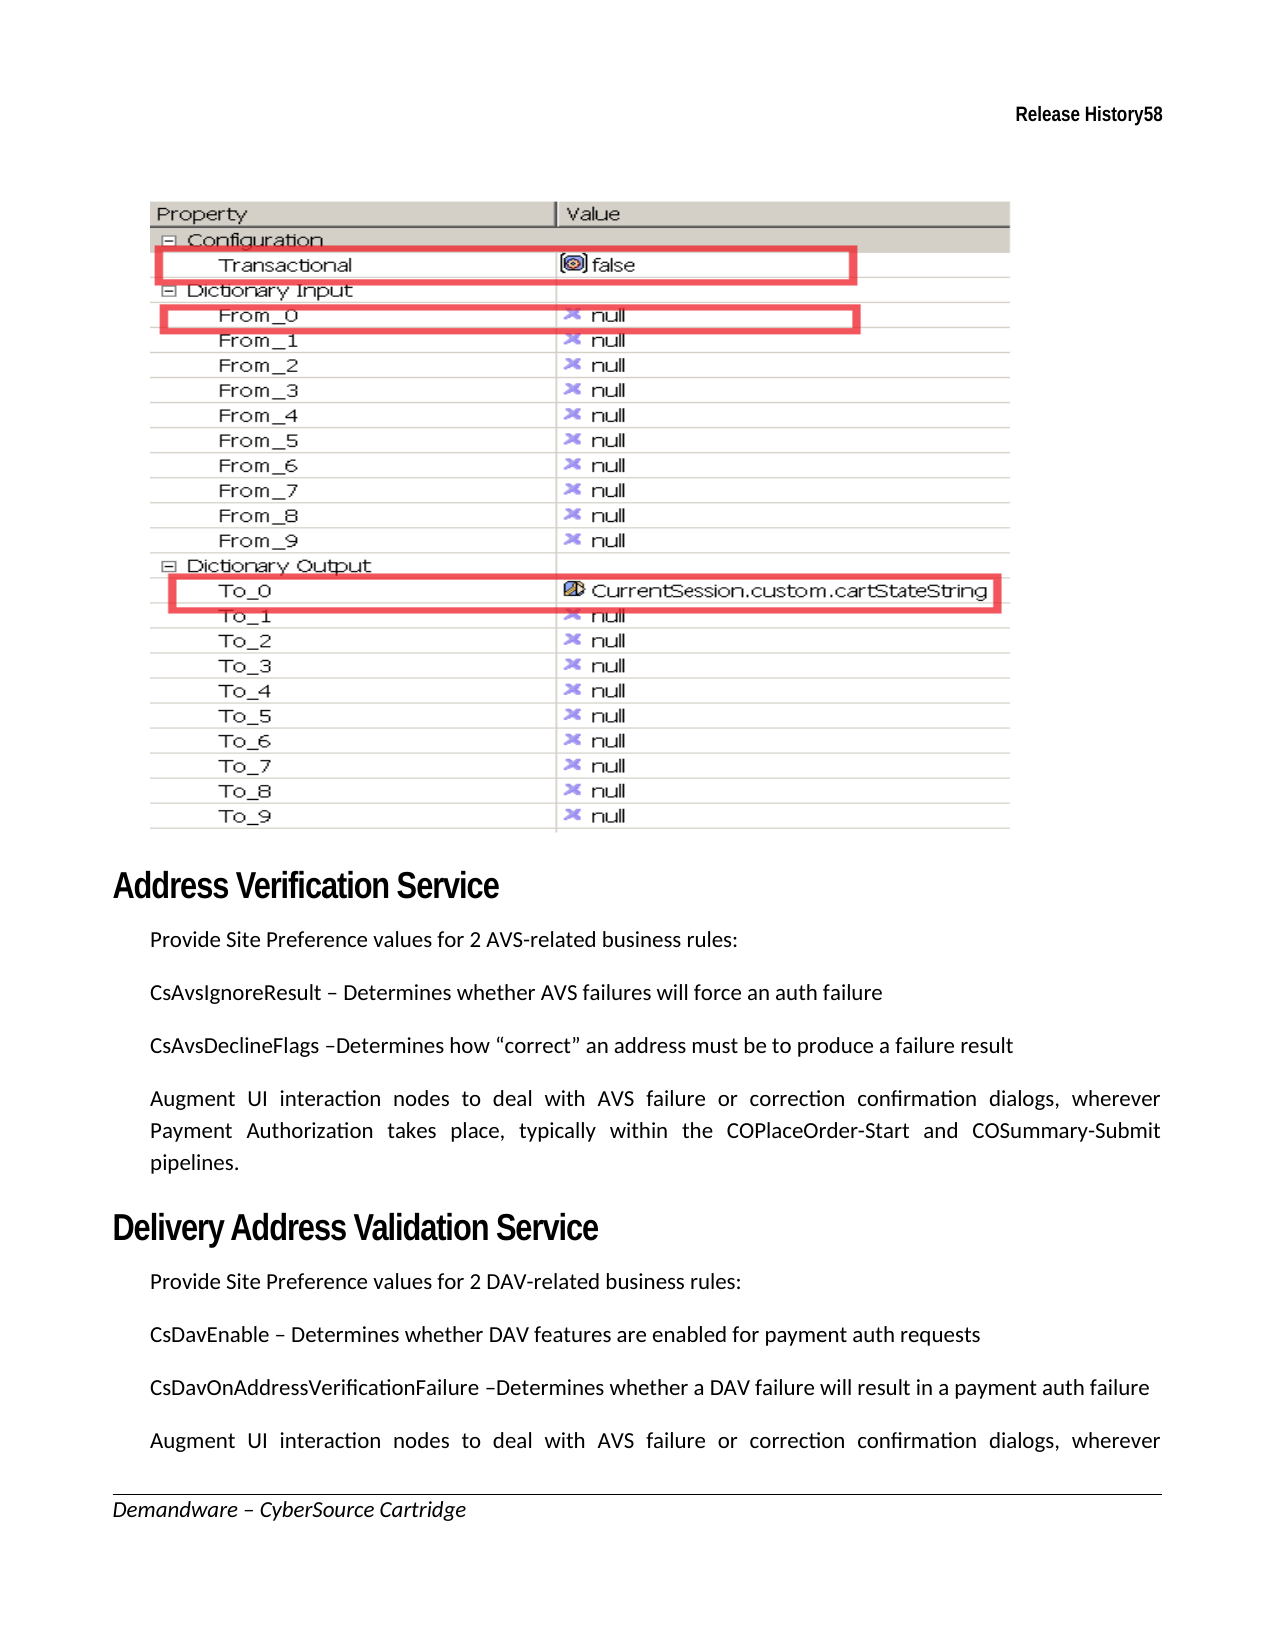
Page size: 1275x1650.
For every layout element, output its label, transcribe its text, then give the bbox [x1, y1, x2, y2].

text CsAvsDeclineFlags –Determines how “correct” an address must be to produce a failure result [150, 1031, 1162, 1059]
picture [150, 198, 1017, 834]
text CsAvsIgnoreResult – Determines whether AVS failures will force an auth failure [150, 978, 1162, 1006]
text Provide Site Preference values for 2 DAV-related business rules: [150, 1267, 1162, 1295]
subtitle Delivery Address Validation Service [112, 1205, 1162, 1248]
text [150, 1426, 1162, 1454]
text CsDavOnAddressVerificationFailure –Determines whether a DAV failure will result in a payment auth failure [150, 1373, 1162, 1401]
text CsDavEnable – Determines whether DAV features are enabled for payment auth requests [150, 1320, 1162, 1348]
text Provide Site Preference values for 2 AVS-related business rules: [150, 925, 1162, 953]
subtitle Address Verification Service [112, 863, 1162, 906]
